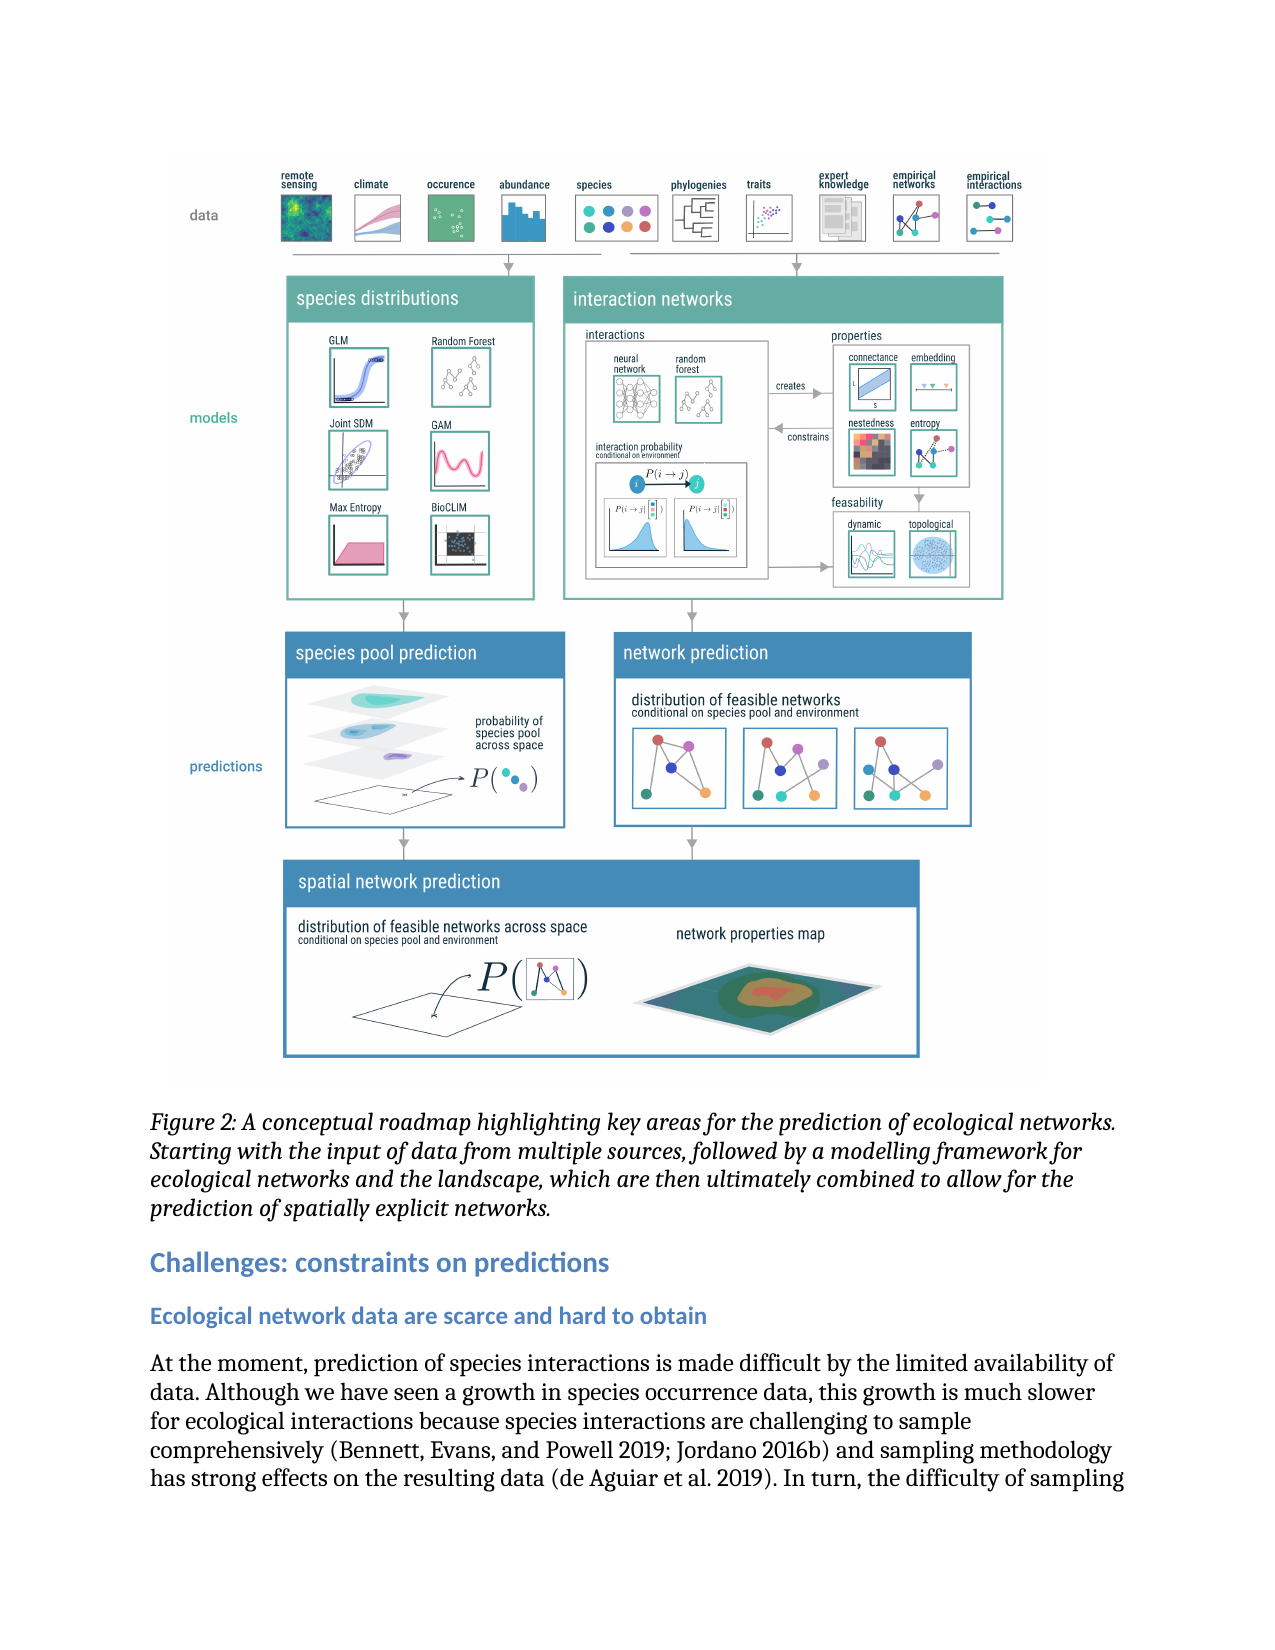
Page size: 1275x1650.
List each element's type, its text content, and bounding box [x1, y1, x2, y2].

text Figure 2: A conceptual roadmap highlighting key areas for the prediction of ecological networks. Starting with the input of data from multiple sources, followed by a modelling framework for ecological networks and the landscape, which are then ultimately combined to allow for the prediction of spatially explicit networks. [150, 1108, 1125, 1223]
subtitle Challenges: constraints on predictions [150, 1244, 1125, 1279]
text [150, 1349, 1125, 1493]
picture [168, 150, 1044, 1087]
subtitle Ecological network data are scarce and hard to obtain [150, 1300, 1125, 1331]
